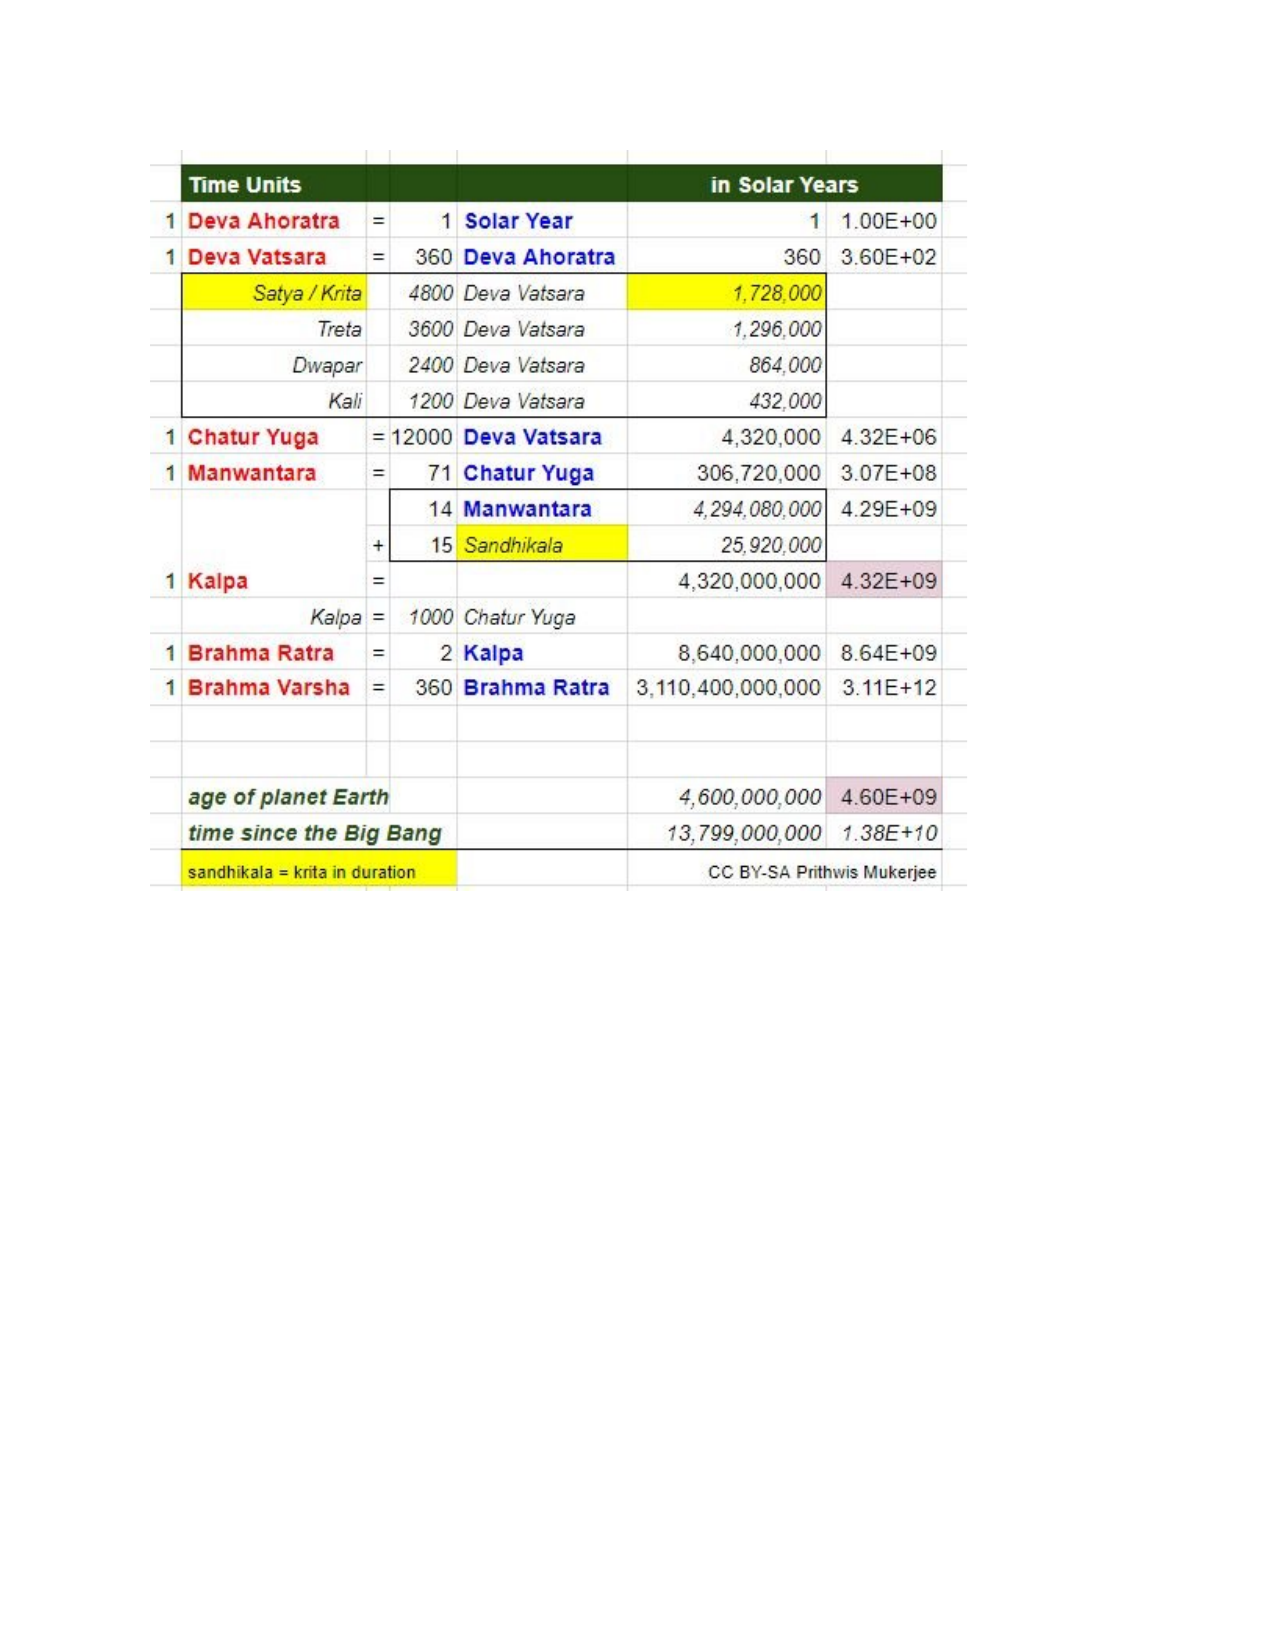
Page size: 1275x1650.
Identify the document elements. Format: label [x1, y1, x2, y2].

picture [150, 150, 968, 891]
